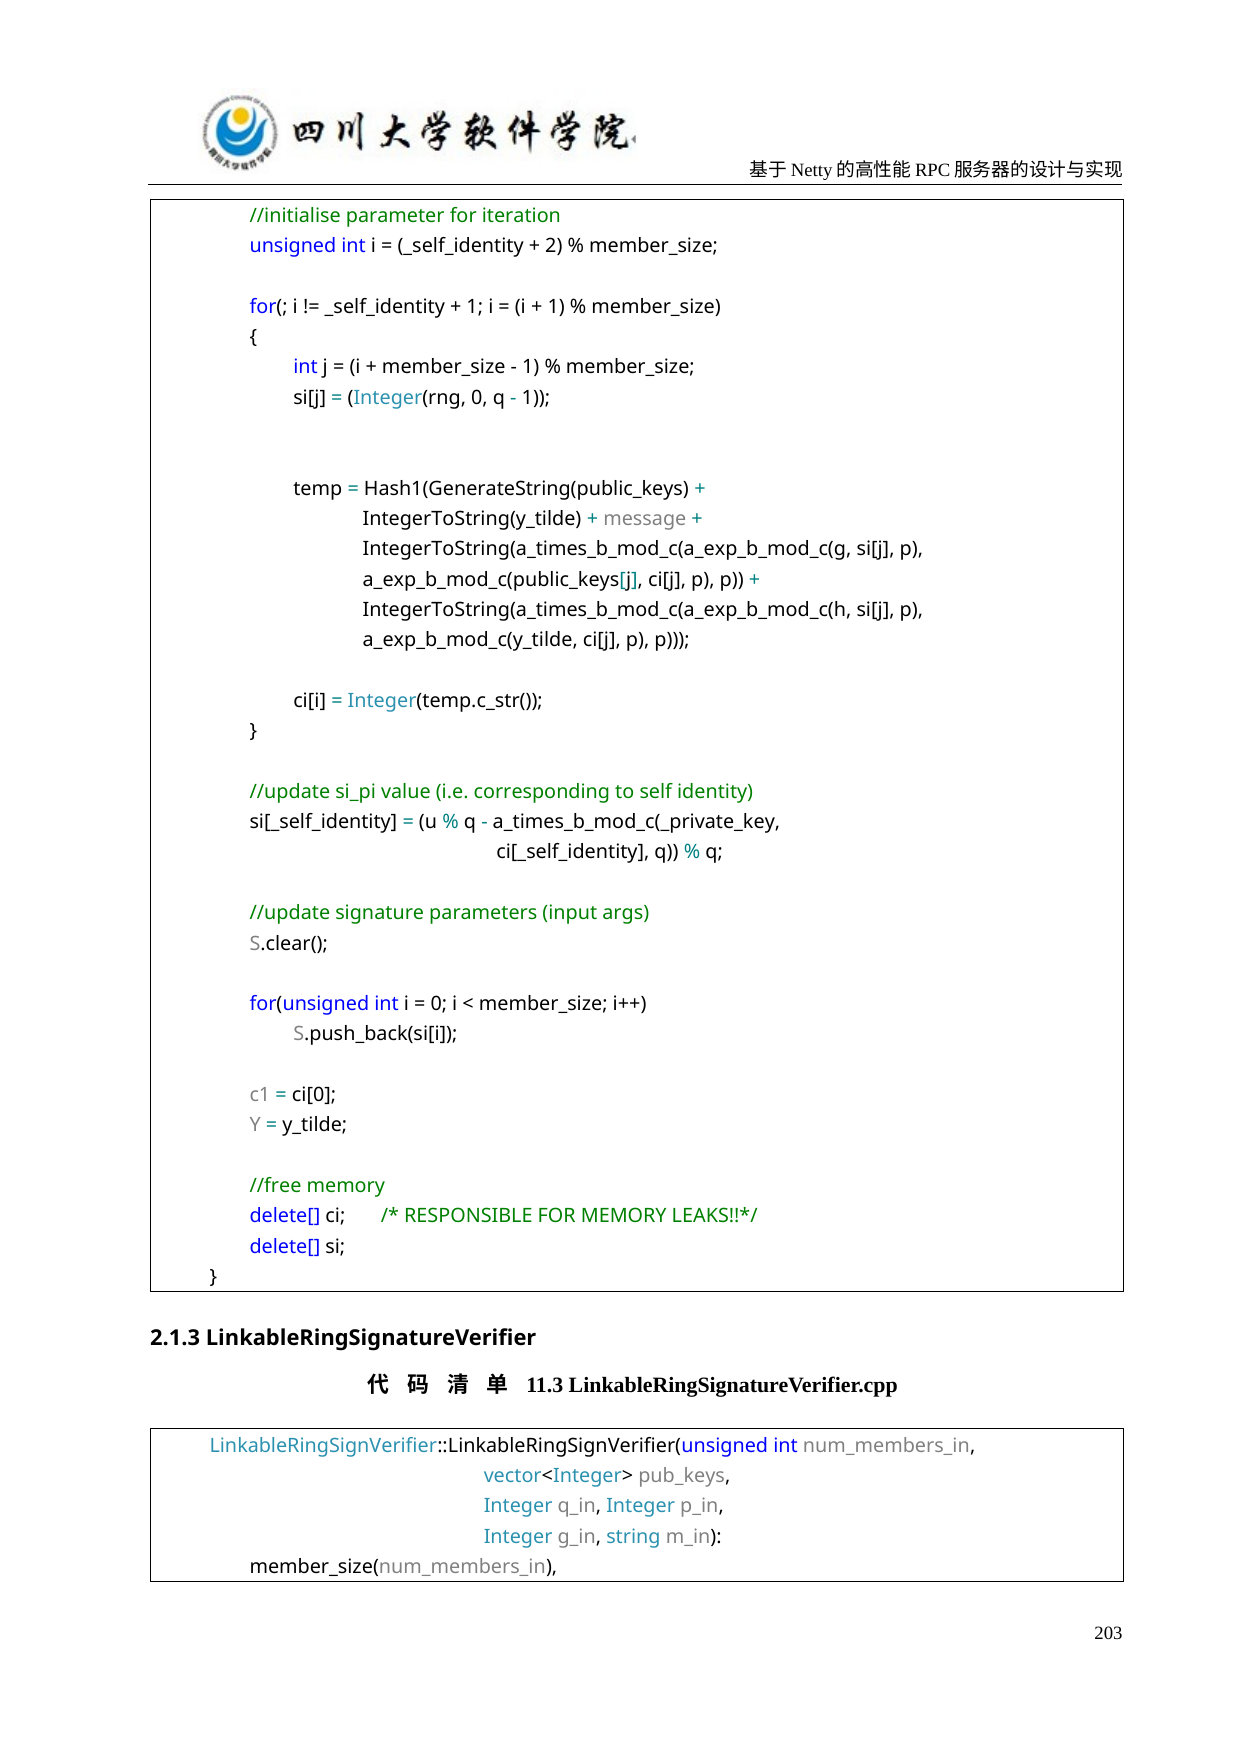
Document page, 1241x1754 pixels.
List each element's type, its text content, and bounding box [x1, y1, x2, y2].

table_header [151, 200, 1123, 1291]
text 2.1.3 LinkableRingSignatureVerifier [150, 1322, 1120, 1352]
text 代码清单11.3 LinkableRingSignatureVerifier.cpp [150, 1352, 1120, 1413]
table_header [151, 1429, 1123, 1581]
picture [197, 88, 639, 177]
